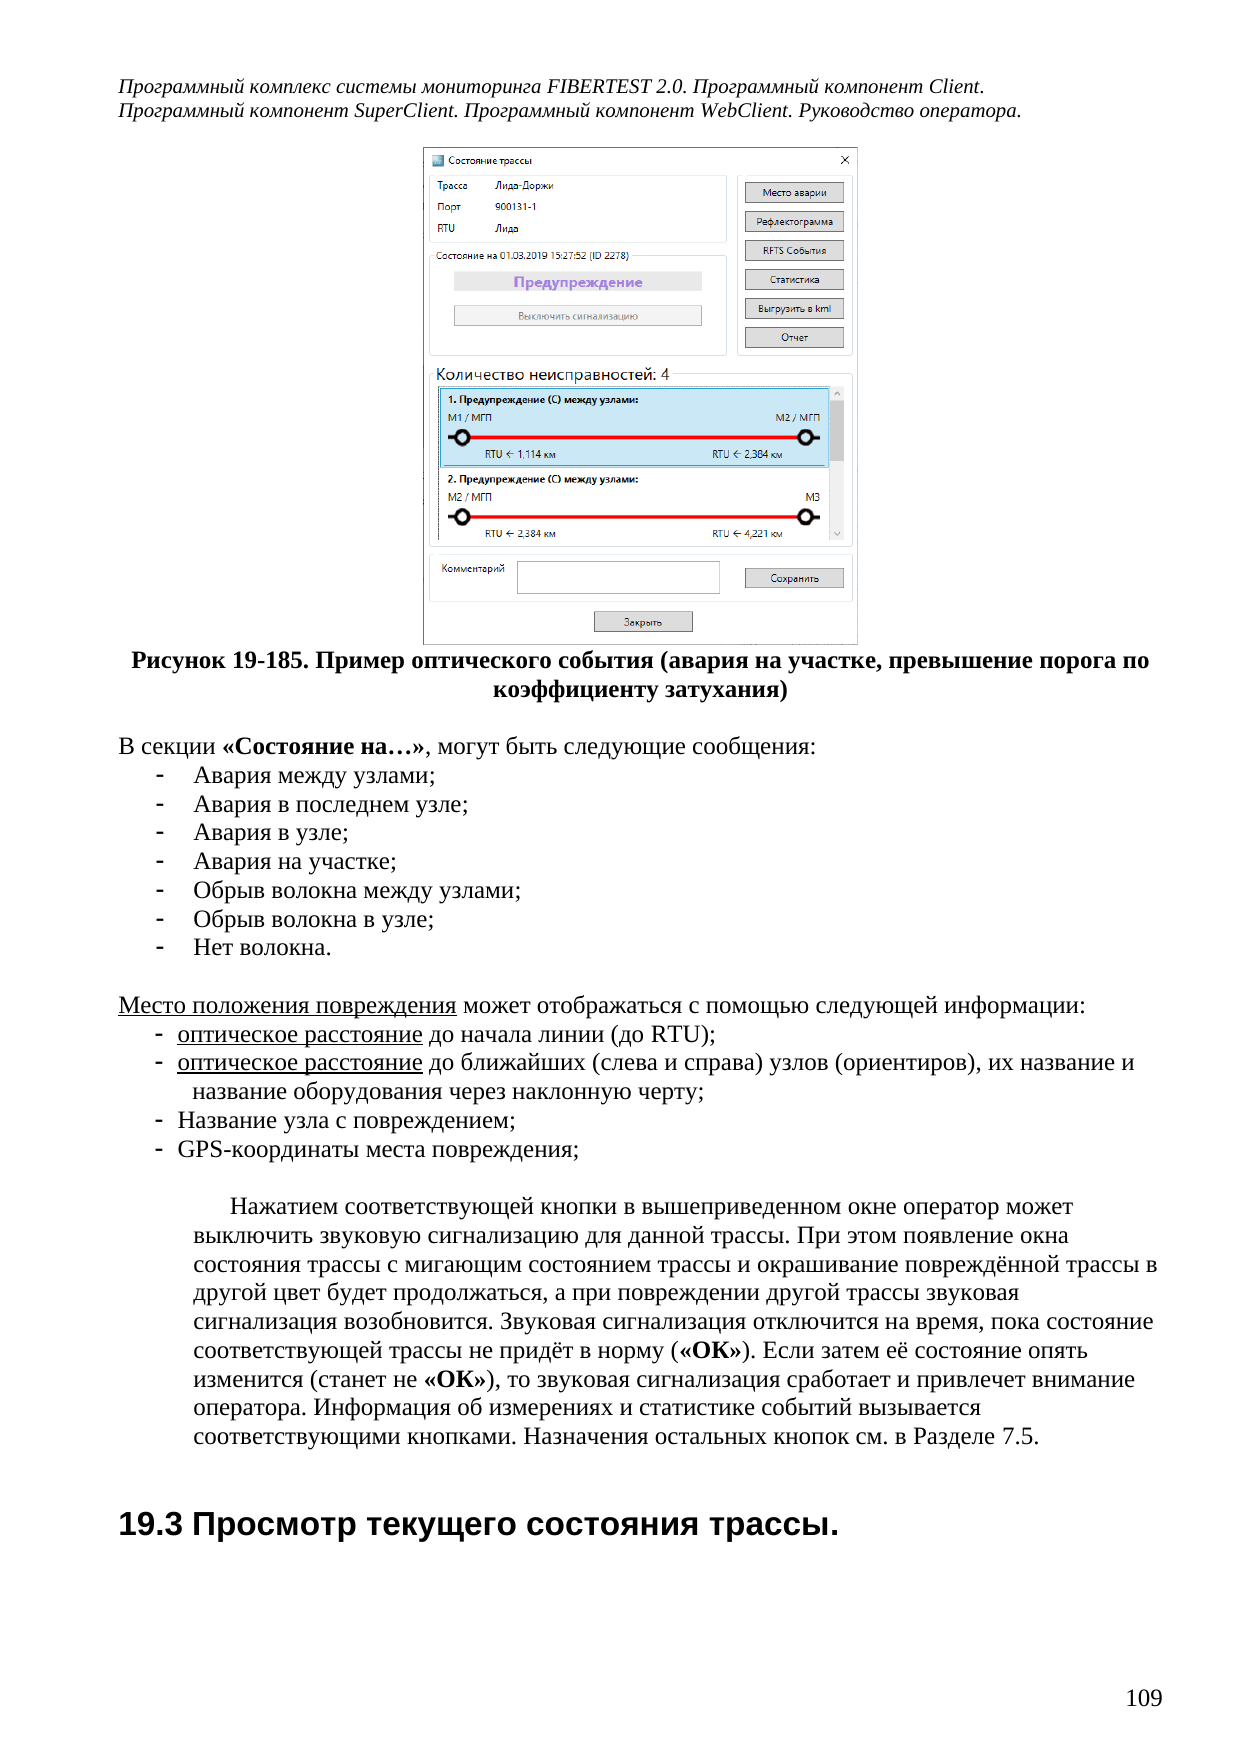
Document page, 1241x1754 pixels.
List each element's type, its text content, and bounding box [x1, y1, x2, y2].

list Обрыв волокна в узле; [156, 904, 1162, 932]
list Авария в узле; [156, 817, 1162, 846]
list Авария на участке; [156, 846, 1162, 875]
picture [423, 147, 858, 645]
list Авария между узлами; [156, 760, 1162, 789]
subtitle Просмотр текущего состояния трассы. [118, 1504, 1162, 1542]
list Обрыв волокна между узлами; [156, 875, 1162, 904]
list оптическое расстояние до ближайших (слева и справа) узлов (ориентиров), их название и название оборудования через наклонную черту; [154, 1047, 1162, 1105]
text В секции «Состояние на…», могут быть следующие сообщения: [118, 731, 1162, 760]
list Нет волокна. [156, 932, 1162, 961]
list Авария в последнем узле; [156, 789, 1162, 817]
text Место положения повреждения может отображаться с помощью следующей информации: [118, 990, 1162, 1019]
list оптическое расстояние до начала линии (до RTU); [154, 1019, 1162, 1047]
text Нажатием соответствующей кнопки в вышеприведенном окне оператор может выключить звуковую сигнализацию для данной трассы. При этом появление окна состояния трассы с мигающим состоянием трассы и окрашивание повреждённой трассы в другой цвет будет продолжаться, а при повреждении другой трассы звуковая сигнализация возобновится. Звуковая сигнализация отключится на время, пока состояние соответствующей трассы не придёт в норму («ОК»). Если затем её состояние опять изменится (станет не «ОК»), то звуковая сигнализация сработает и привлечет внимание оператора. Информация об измерениях и статистике событий вызывается соответствующими кнопками. Назначения остальных кнопок см. в Разделе 7.5. [193, 1191, 1162, 1450]
list GPS-координаты места повреждения; [154, 1134, 1162, 1162]
list Название узла с повреждением; [154, 1105, 1162, 1134]
